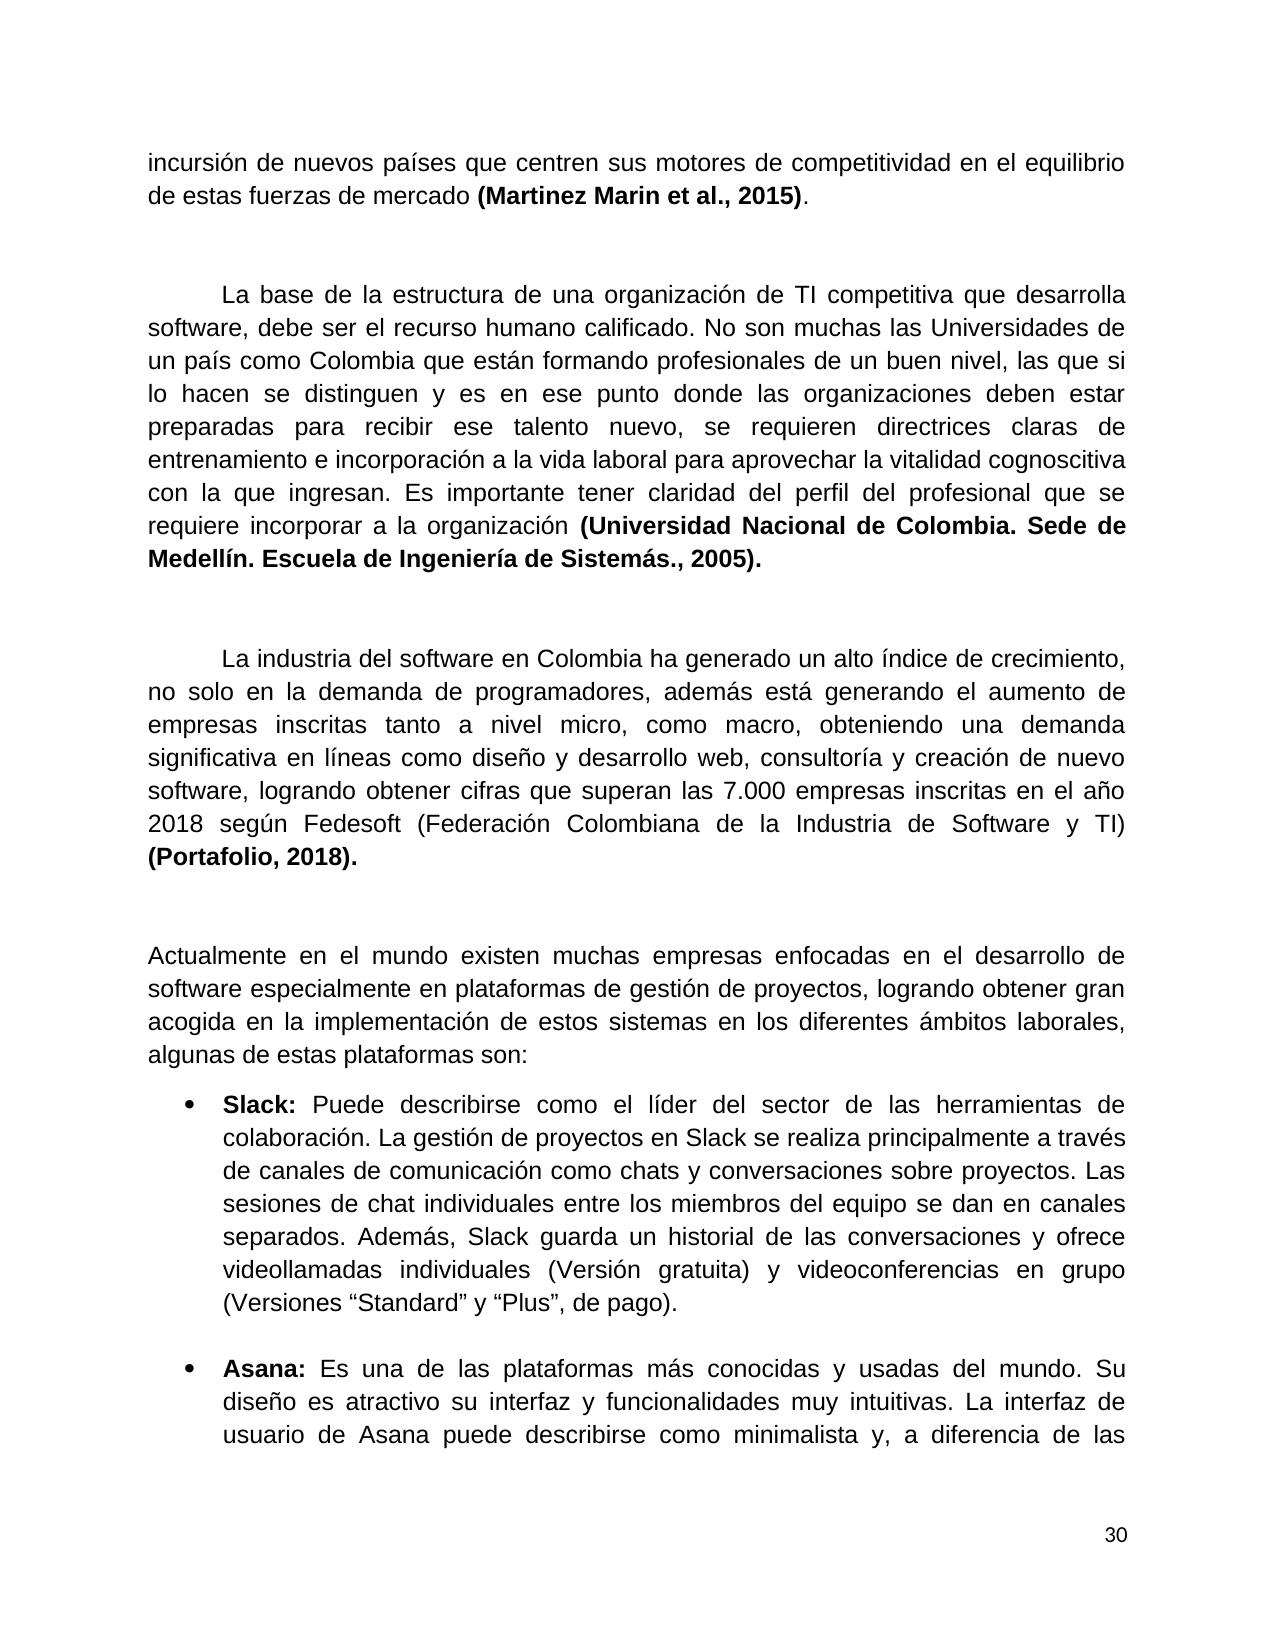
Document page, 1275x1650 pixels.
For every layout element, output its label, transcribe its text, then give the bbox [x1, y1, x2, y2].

text Actualmente en el mundo existen muchas empresas enfocadas en el desarrollo de software especialmente en plataformas de gestión de proyectos, logrando obtener gran acogida en la implementación de estos sistemas en los diferentes ámbitos laborales, algunas de estas plataformas son: [148, 941, 1127, 1069]
list Slack: Puede describirse como el líder del sector de las herramientas de colaboración. La gestión de proyectos en Slack se realiza principalmente a través de canales de comunicación como chats y conversaciones sobre proyectos. Las sesiones de chat individuales entre los miembros del equipo se dan en canales separados. Además, Slack guarda un historial de las conversaciones y ofrece videollamadas individuales (Versión gratuita) y videoconferencias en grupo (Versiones “Standard” y “Plus”, de pago). [185, 1090, 1127, 1317]
text La industria del software en Colombia ha generado un alto índice de crecimiento, no solo en la demanda de programadores, además está generando el aumento de empresas inscritas tanto a nivel micro, como macro, obteniendo una demanda significativa en líneas como diseño y desarrollo web, consultoría y creación de nuevo software, logrando obtener cifras que superan las 7.000 empresas inscritas en el año 2018 según Fedesoft (Federación Colombiana de la Industria de Software y TI) (Portafolio, 2018). [148, 644, 1127, 871]
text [148, 148, 1127, 209]
text La base de la estructura de una organización de TI competitiva que desarrolla software, debe ser el recurso humano calificado. No son muchas las Universidades de un país como Colombia que están formando profesionales de un buen nivel, las que si lo hacen se distinguen y es en ese punto donde las organizaciones deben estar preparadas para recibir ese talento nuevo, se requieren directrices claras de entrenamiento e incorporación a la vida laboral para aprovechar la vitalidad cognoscitiva con la que ingresan. Es importante tener claridad del perfil del profesional que se requiere incorporar a la organización (Universidad Nacional de Colombia. Sede de Medellín. Escuela de Ingeniería de Sistemás., 2005). [148, 280, 1127, 573]
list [185, 1354, 1127, 1449]
